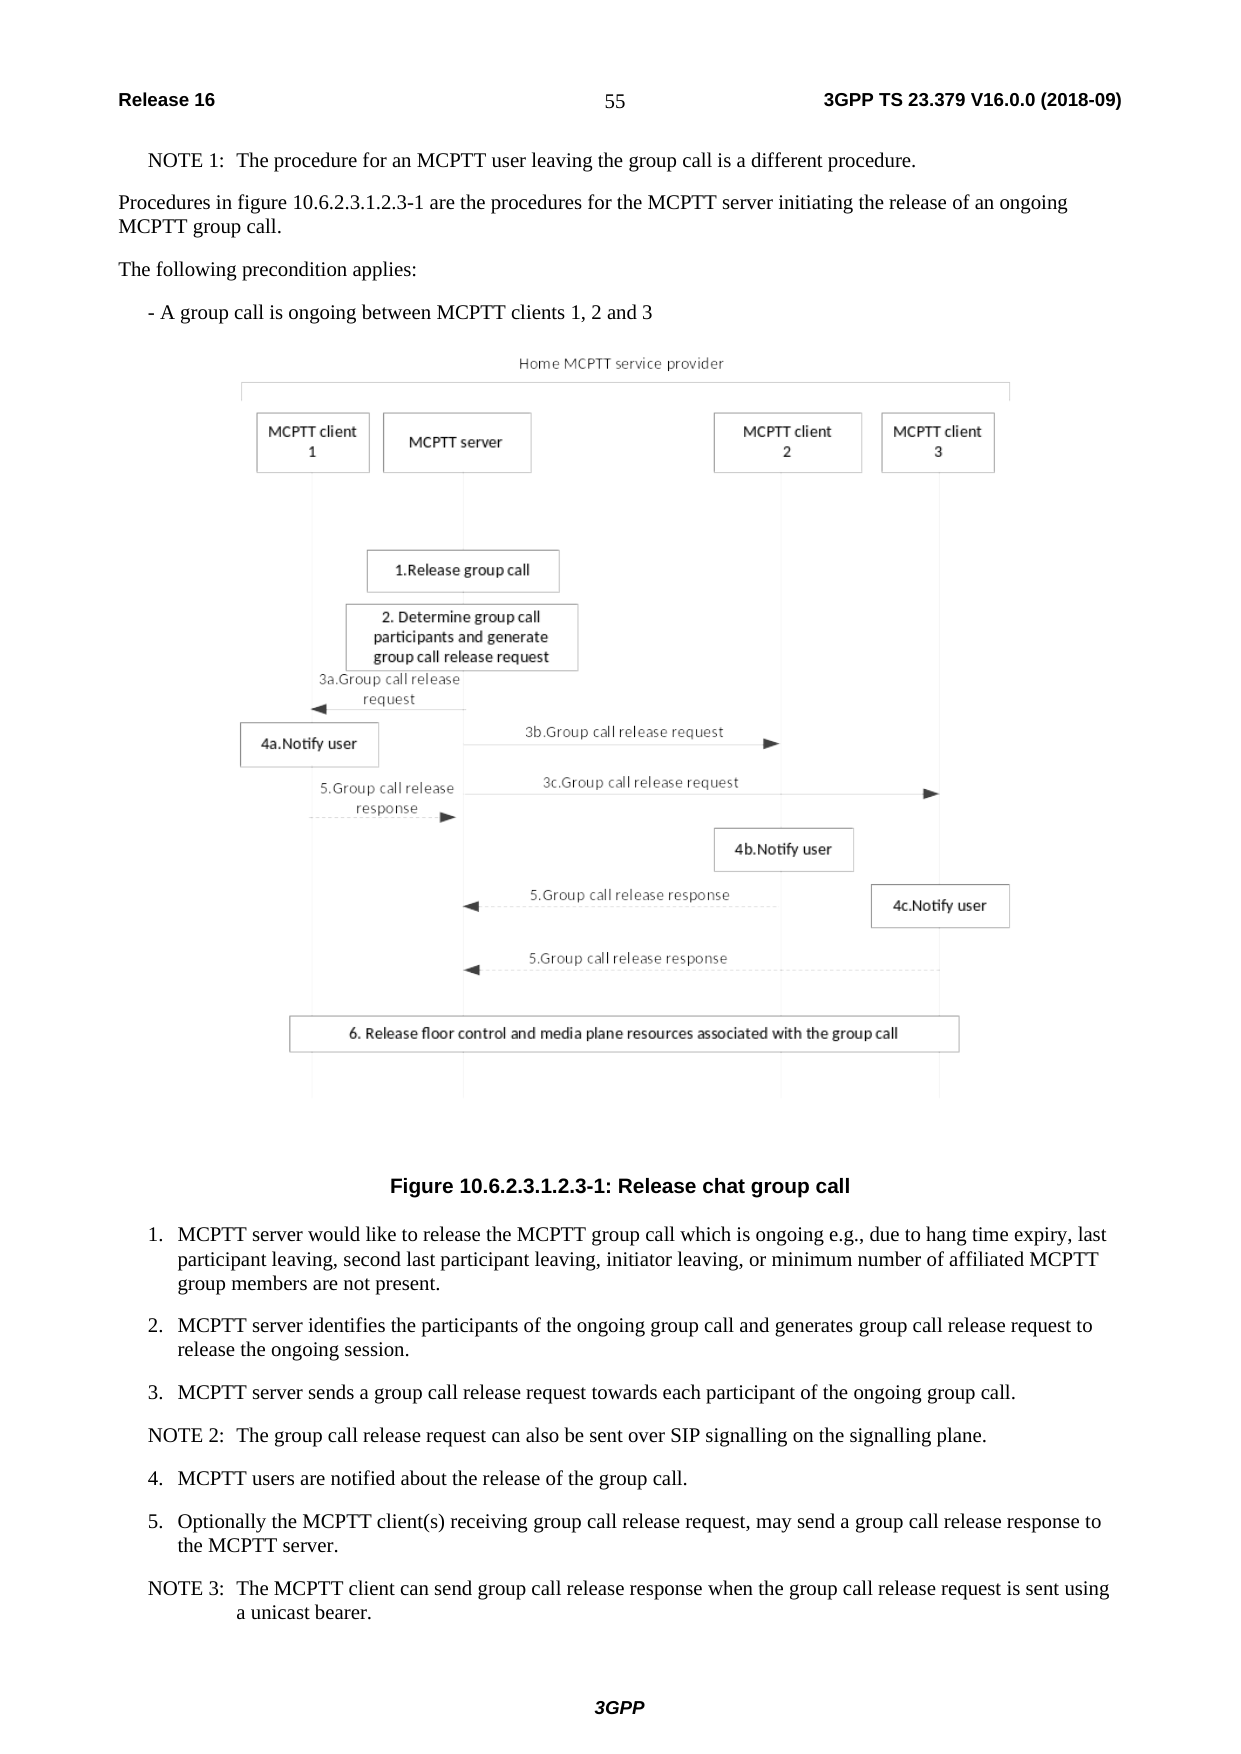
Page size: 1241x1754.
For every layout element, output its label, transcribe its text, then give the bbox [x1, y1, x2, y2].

text 3. MCPTT server sends a group call release request towards each participant of the ongoing group call. [148, 1380, 1122, 1404]
text - A group call is ongoing between MCPTT clients 1, 2 and 3 [148, 300, 1122, 324]
text Figure 10.6.2.3.1.2.3-1: Release chat group call [118, 1173, 1122, 1197]
text NOTE 1: The procedure for an MCPTT user leaving the group call is a different procedure. [148, 147, 1122, 172]
text 2. MCPTT server identifies the participants of the ongoing group call and generates group call release request to release the ongoing session. [148, 1313, 1122, 1361]
text 5. Optionally the MCPTT client(s) receiving group call release request, may send a group call release response to the MCPTT server. [148, 1509, 1122, 1557]
text NOTE 3: The MCPTT client can send group call release response when the group call release request is sent using a unicast bearer. [148, 1576, 1122, 1624]
text 4. MCPTT users are notified about the release of the group call. [148, 1466, 1122, 1490]
text The following precondition applies: [118, 257, 1122, 281]
text NOTE 2: The group call release request can also be sent over SIP signalling on the signalling plane. [148, 1423, 1122, 1447]
text 1. MCPTT server would like to release the MCPTT group call which is ongoing e.g., due to hang time expiry, last participant leaving, second last participant leaving, initiator leaving, or minimum number of affiliated MCPTT group members are not present. [148, 1222, 1122, 1294]
text Procedures in figure 10.6.2.3.1.2.3-1 are the procedures for the MCPTT server initiating the release of an ongoing MCPTT group call. [118, 190, 1122, 238]
